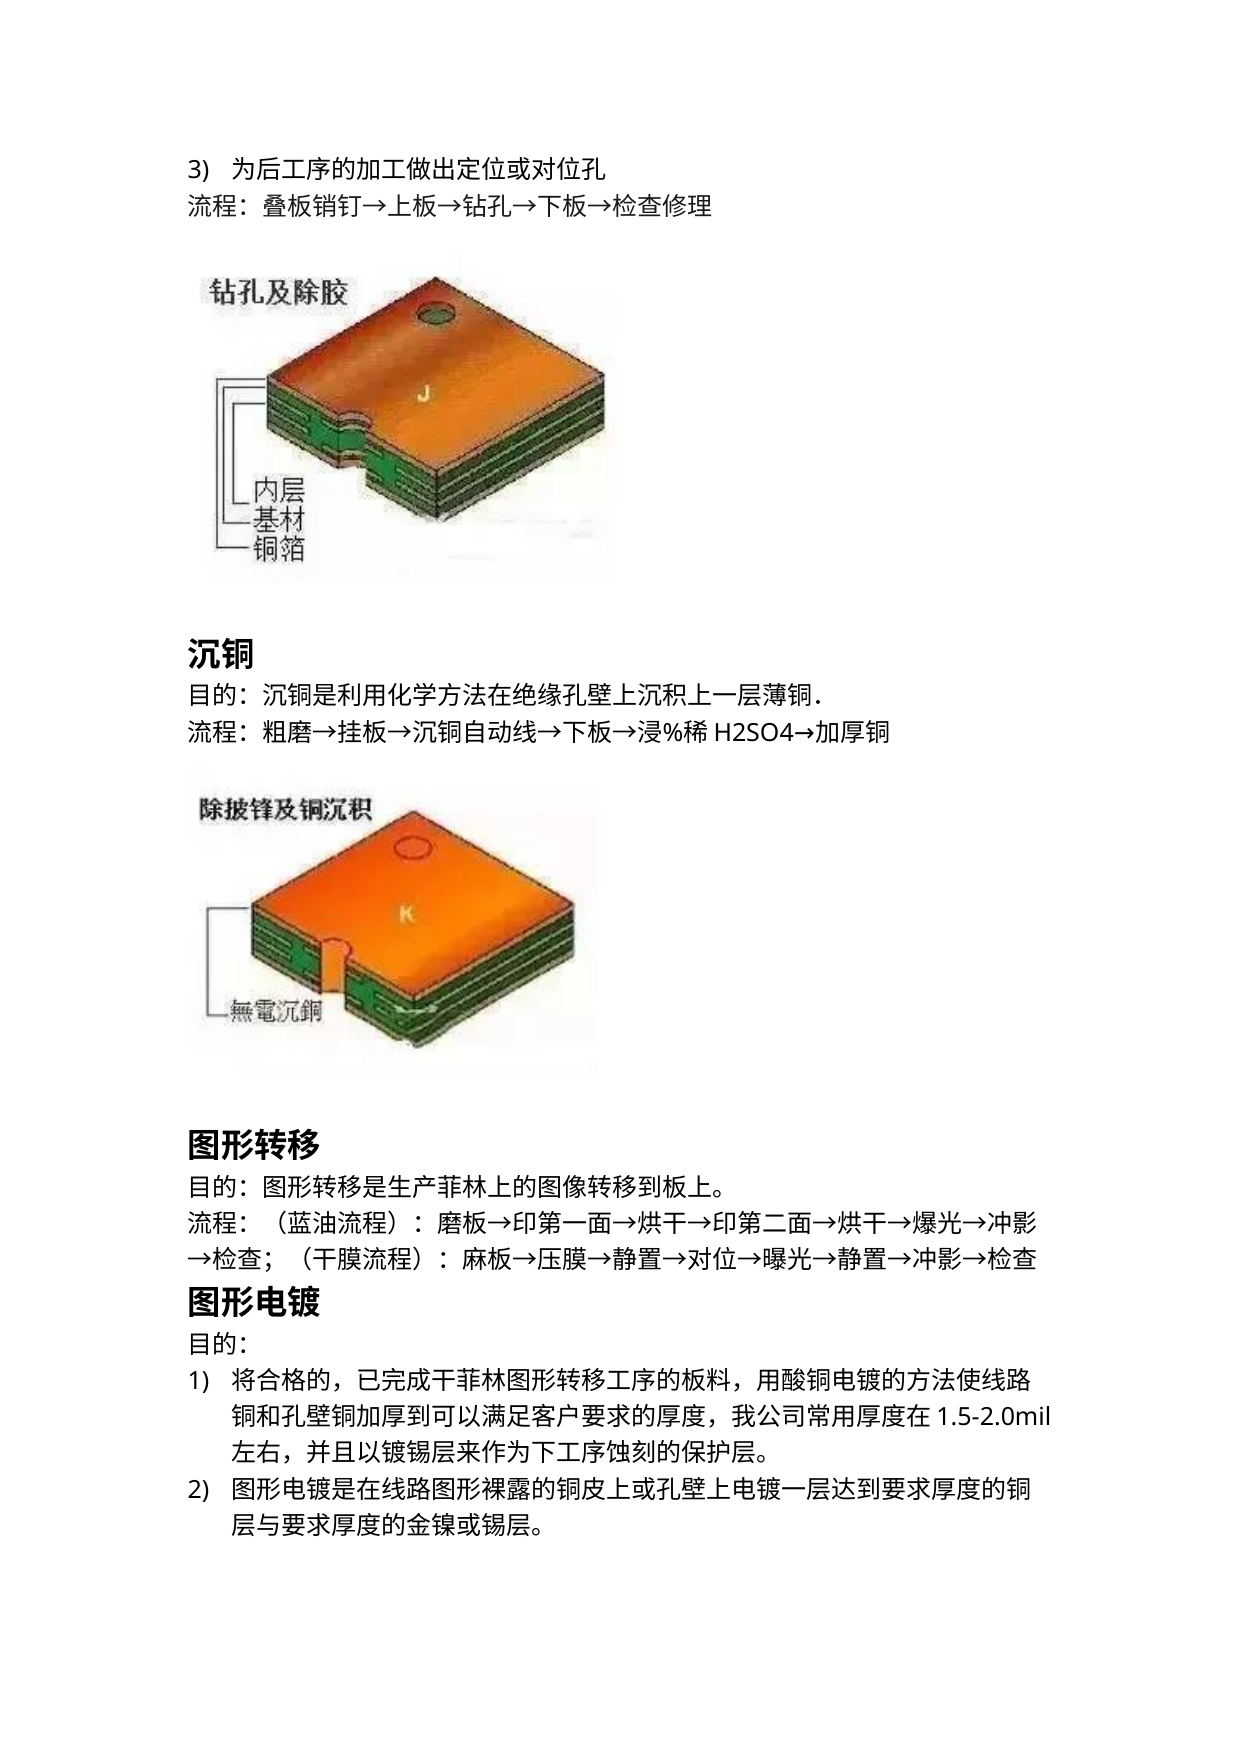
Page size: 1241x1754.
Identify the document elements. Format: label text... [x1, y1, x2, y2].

text 目的：沉铜是利用化学方法在绝缘孔壁上沉积上一层薄铜． [187, 676, 1053, 712]
text 沉铜 [187, 627, 1053, 676]
text 图形电镀 [187, 1276, 1053, 1324]
text 流程：（蓝油流程）：磨板→印第一面→烘干→印第二面→烘干→爆光→冲影→检查；（干膜流程）：麻板→压膜→静置→对位→曝光→静置→冲影→检查 [187, 1203, 1053, 1276]
text 图形转移 [187, 1119, 1053, 1167]
list 为后工序的加工做出定位或对位孔 [187, 150, 1053, 186]
text 目的： [187, 1324, 1053, 1360]
text 目的：图形转移是生产菲林上的图像转移到板上。 [187, 1167, 1053, 1203]
text 流程：叠板销钉→上板→钻孔→下板→检查修理 [187, 186, 1053, 222]
list 将合格的，已完成干菲林图形转移工序的板料，用酸铜电镀的方法使线路铜和孔壁铜加厚到可以满足客户要求的厚度，我公司常用厚度在1.5-2.0mil左右，并且以镀锡层来作为下工序蚀刻的保护层。 [187, 1360, 1053, 1469]
picture [187, 763, 598, 1074]
text 流程：粗磨→挂板→沉铜自动线→下板→浸%稀H2SO4→加厚铜 [187, 712, 1053, 748]
list 图形电镀是在线路图形裸露的铜皮上或孔壁上电镀一层达到要求厚度的铜层与要求厚度的金镍或锡层。 [187, 1469, 1053, 1542]
picture [187, 238, 616, 583]
